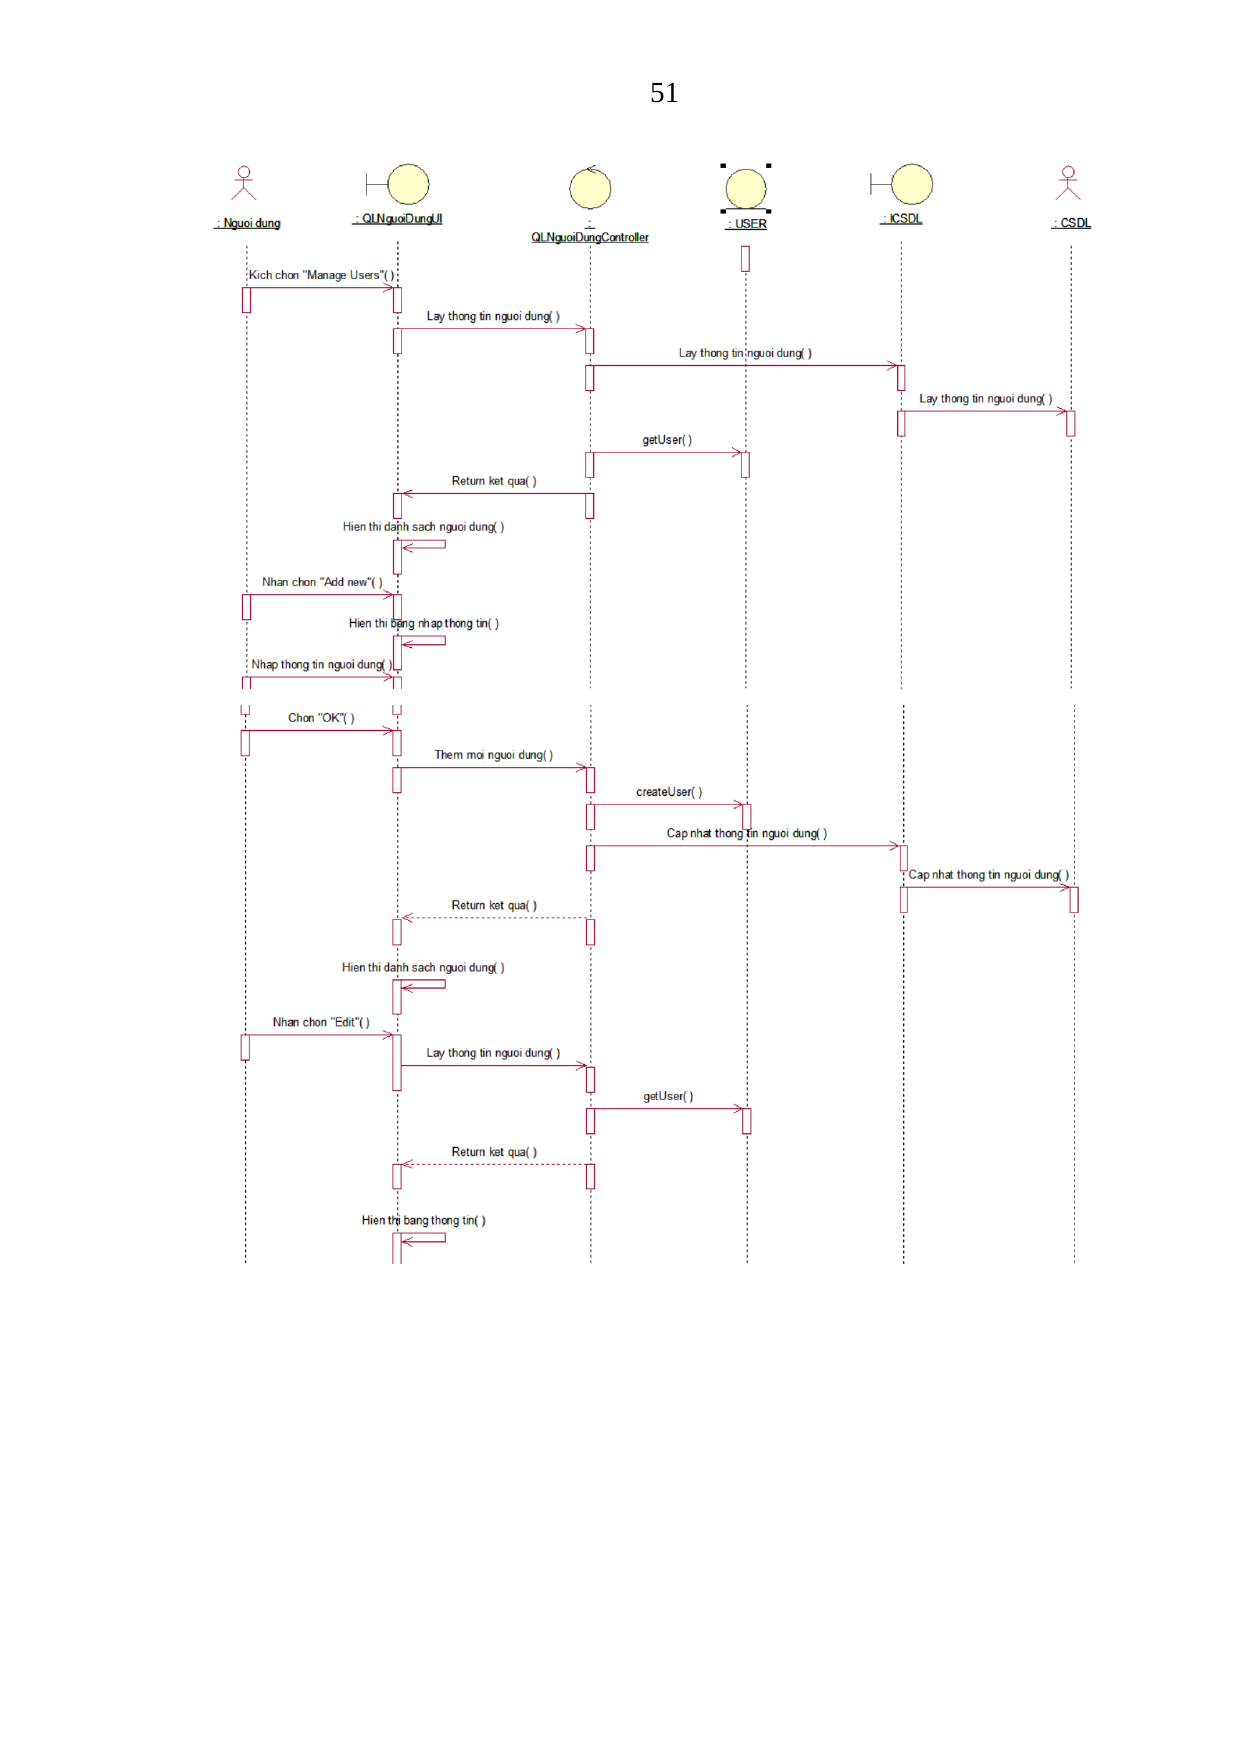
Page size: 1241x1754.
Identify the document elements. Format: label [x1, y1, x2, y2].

picture [206, 147, 1123, 689]
picture [206, 705, 1123, 1264]
